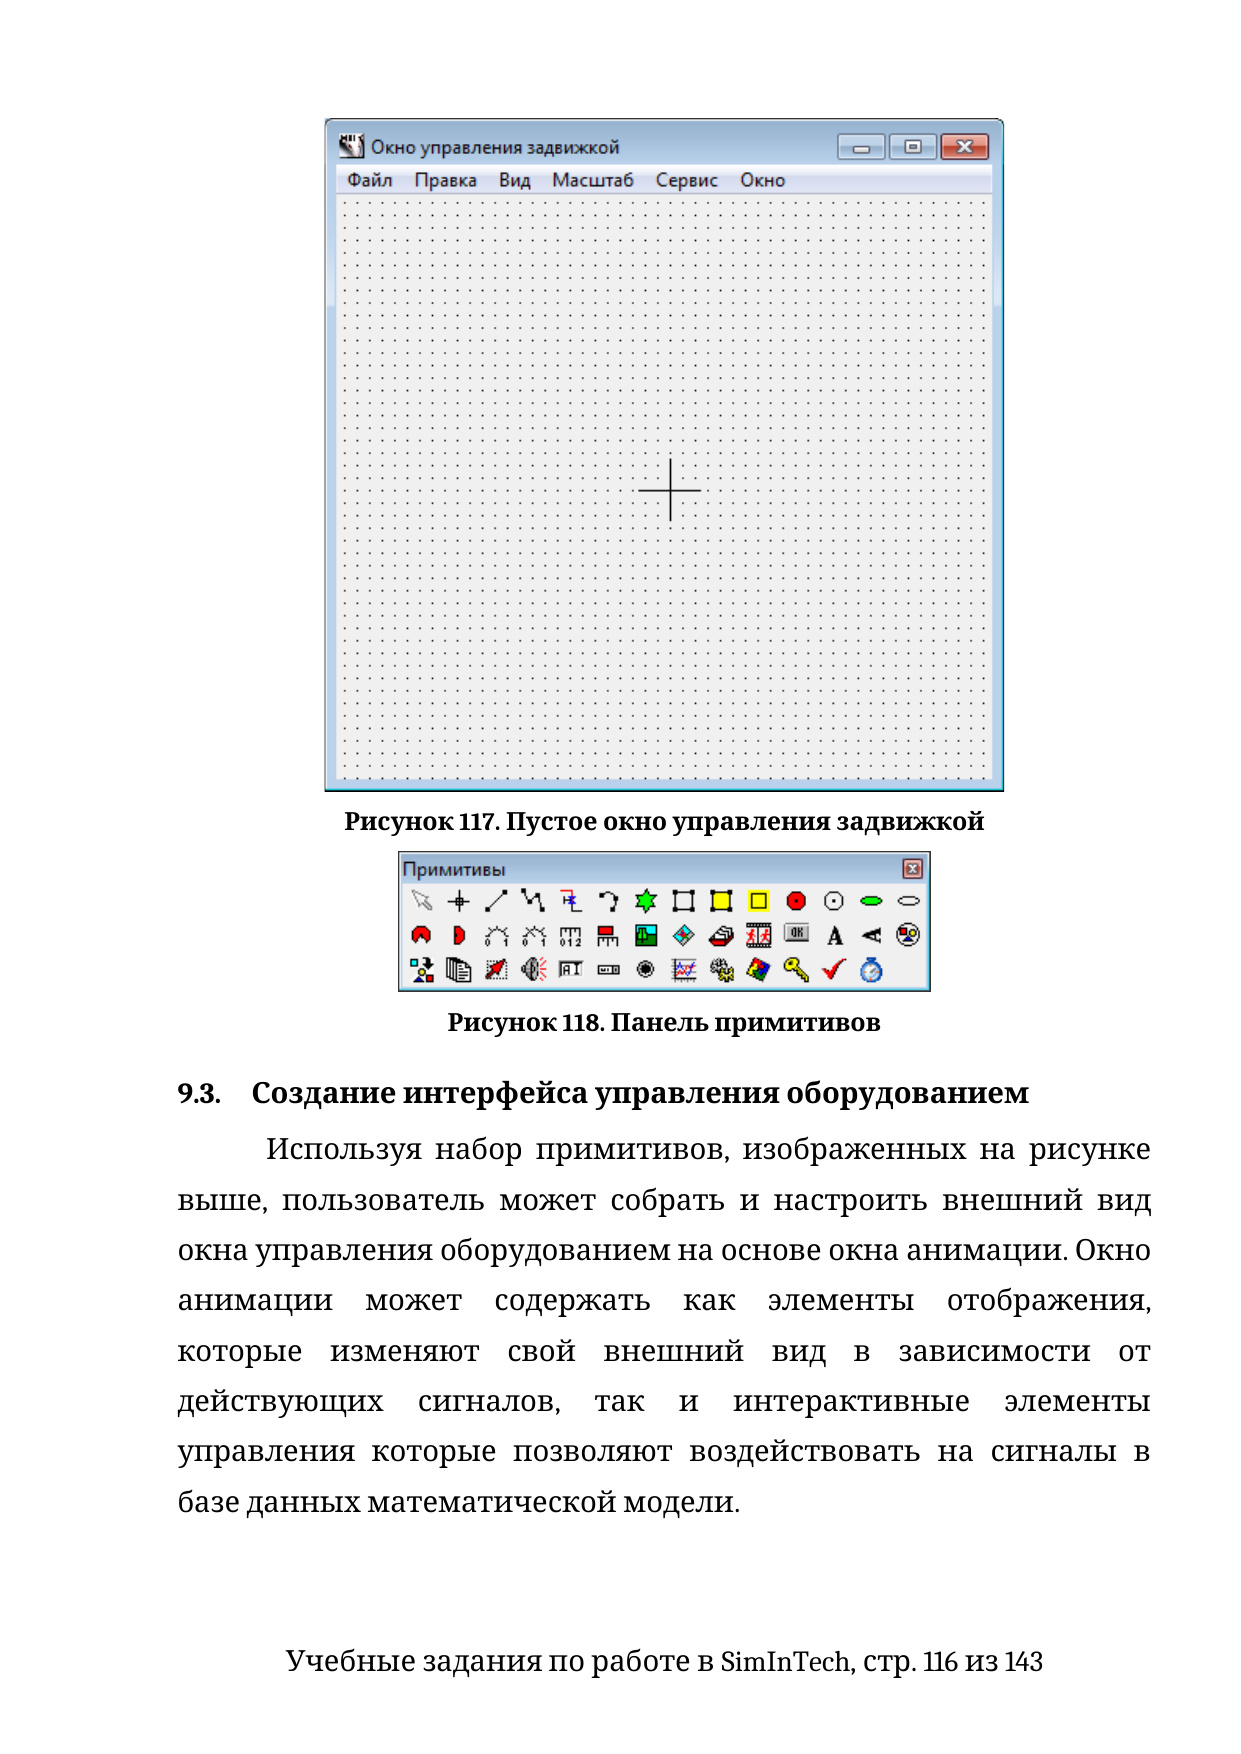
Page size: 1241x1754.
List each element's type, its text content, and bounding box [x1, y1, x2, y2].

subtitle Создание интерфейса управления оборудованием [177, 1077, 1152, 1111]
text Используя набор примитивов, изображенных на рисунке выше, пользователь может собрать и настроить внешний вид окна управления оборудованием на основе окна анимации. Окно анимации может содержать как элементы отображения, которые изменяют свой внешний вид в зависимости от действующих сигналов, так и интерактивные элементы управления которые позволяют воздействовать на сигналы в базе данных математической модели. [177, 1133, 1152, 1519]
picture [324, 118, 1005, 792]
picture [398, 851, 931, 992]
